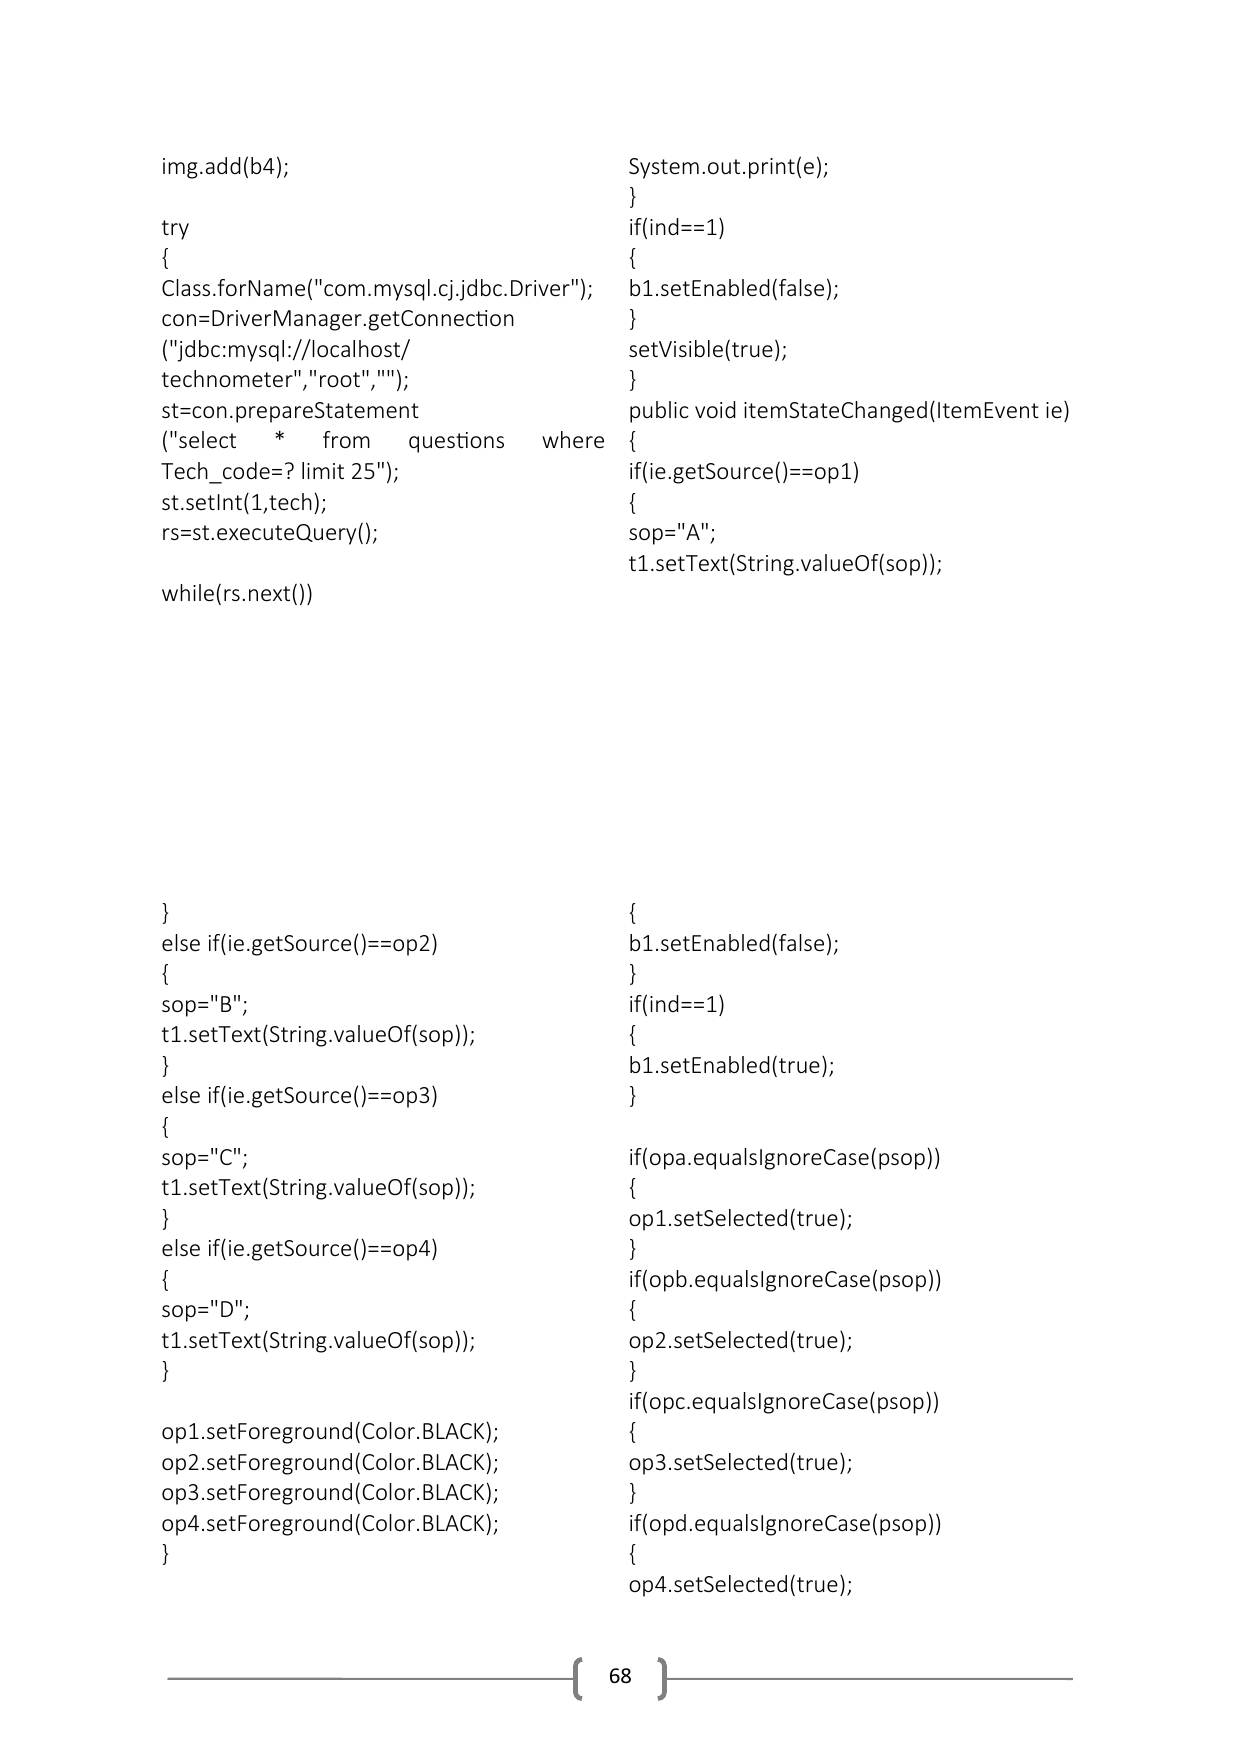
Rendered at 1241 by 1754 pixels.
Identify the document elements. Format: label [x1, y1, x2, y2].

table_header [617, 896, 1084, 1604]
table_header [150, 150, 617, 648]
table_header [150, 896, 617, 1604]
table_header [617, 150, 1084, 648]
